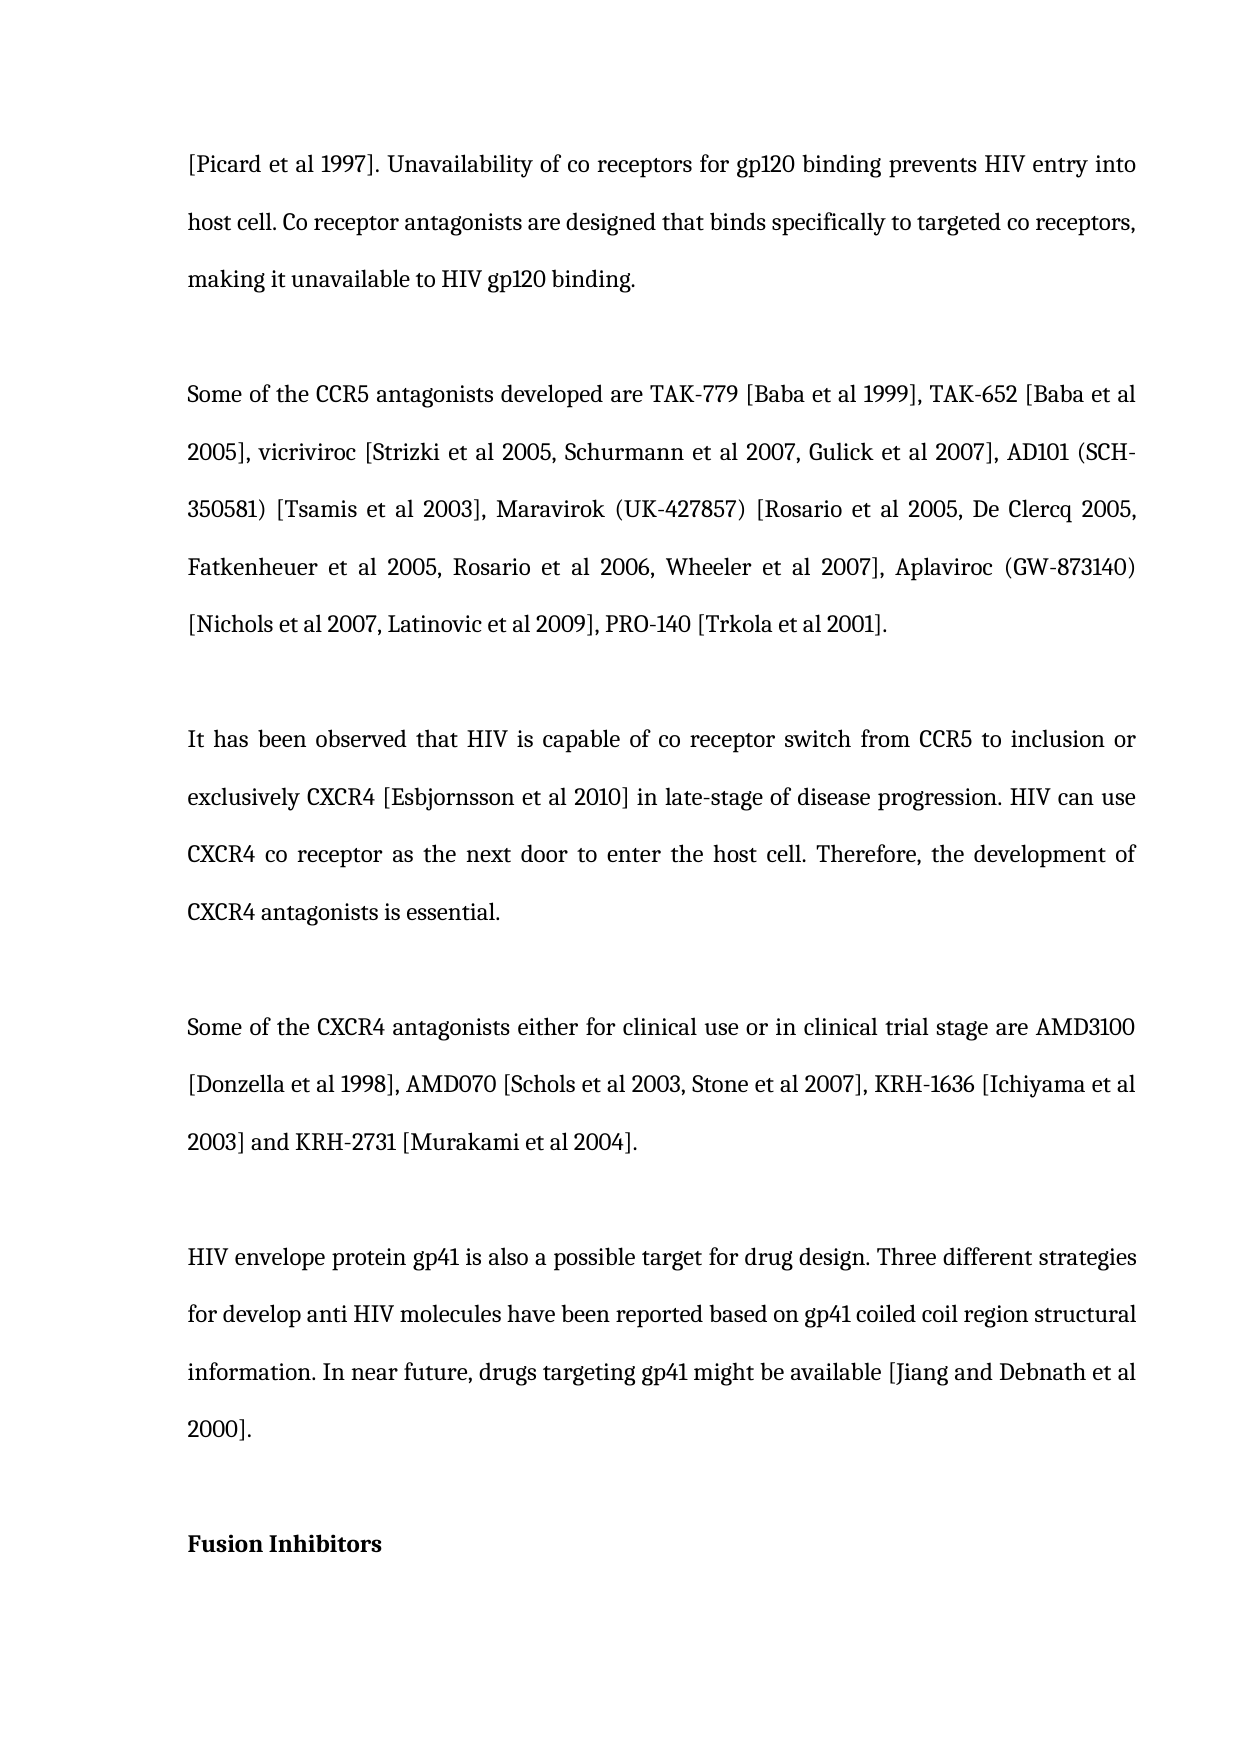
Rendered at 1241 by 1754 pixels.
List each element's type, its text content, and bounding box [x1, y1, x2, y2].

text Some of the CCR5 antagonists developed are TAK-779 [Baba et al 1999], TAK-652 [Baba et al 2005], vicriviroc [Strizki et al 2005, Schurmann et al 2007, Gulick et al 2007], AD101 (SCH-350581) [Tsamis et al 2003], Maravirok (UK-427857) [Rosario et al 2005, De Clercq 2005, Fatkenheuer et al 2005, Rosario et al 2006, Wheeler et al 2007], Aplaviroc (GW-873140) [Nichols et al 2007, Latinovic et al 2009], PRO-140 [Trkola et al 2001]. [187, 380, 1138, 639]
text Fusion Inhibitors [187, 1530, 1138, 1559]
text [187, 150, 1138, 294]
text It has been observed that HIV is capable of co receptor switch from CCR5 to inclusion or exclusively CXCR4 [Esbjornsson et al 2010] in late-stage of disease progression. HIV can use CXCR4 co receptor as the next door to enter the host cell. Therefore, the development of CXCR4 antagonists is essential. [187, 725, 1138, 926]
text Some of the CXCR4 antagonists either for clinical use or in clinical trial stage are AMD3100 [Donzella et al 1998], AMD070 [Schols et al 2003, Stone et al 2007], KRH-1636 [Ichiyama et al 2003] and KRH-2731 [Murakami et al 2004]. [187, 1012, 1138, 1156]
text HIV envelope protein gp41 is also a possible target for drug design. Three different strategies for develop anti HIV molecules have been reported based on gp41 coiled coil region structural information. In near future, drugs targeting gp41 might be available [Jiang and Debnath et al 2000]. [187, 1242, 1138, 1444]
